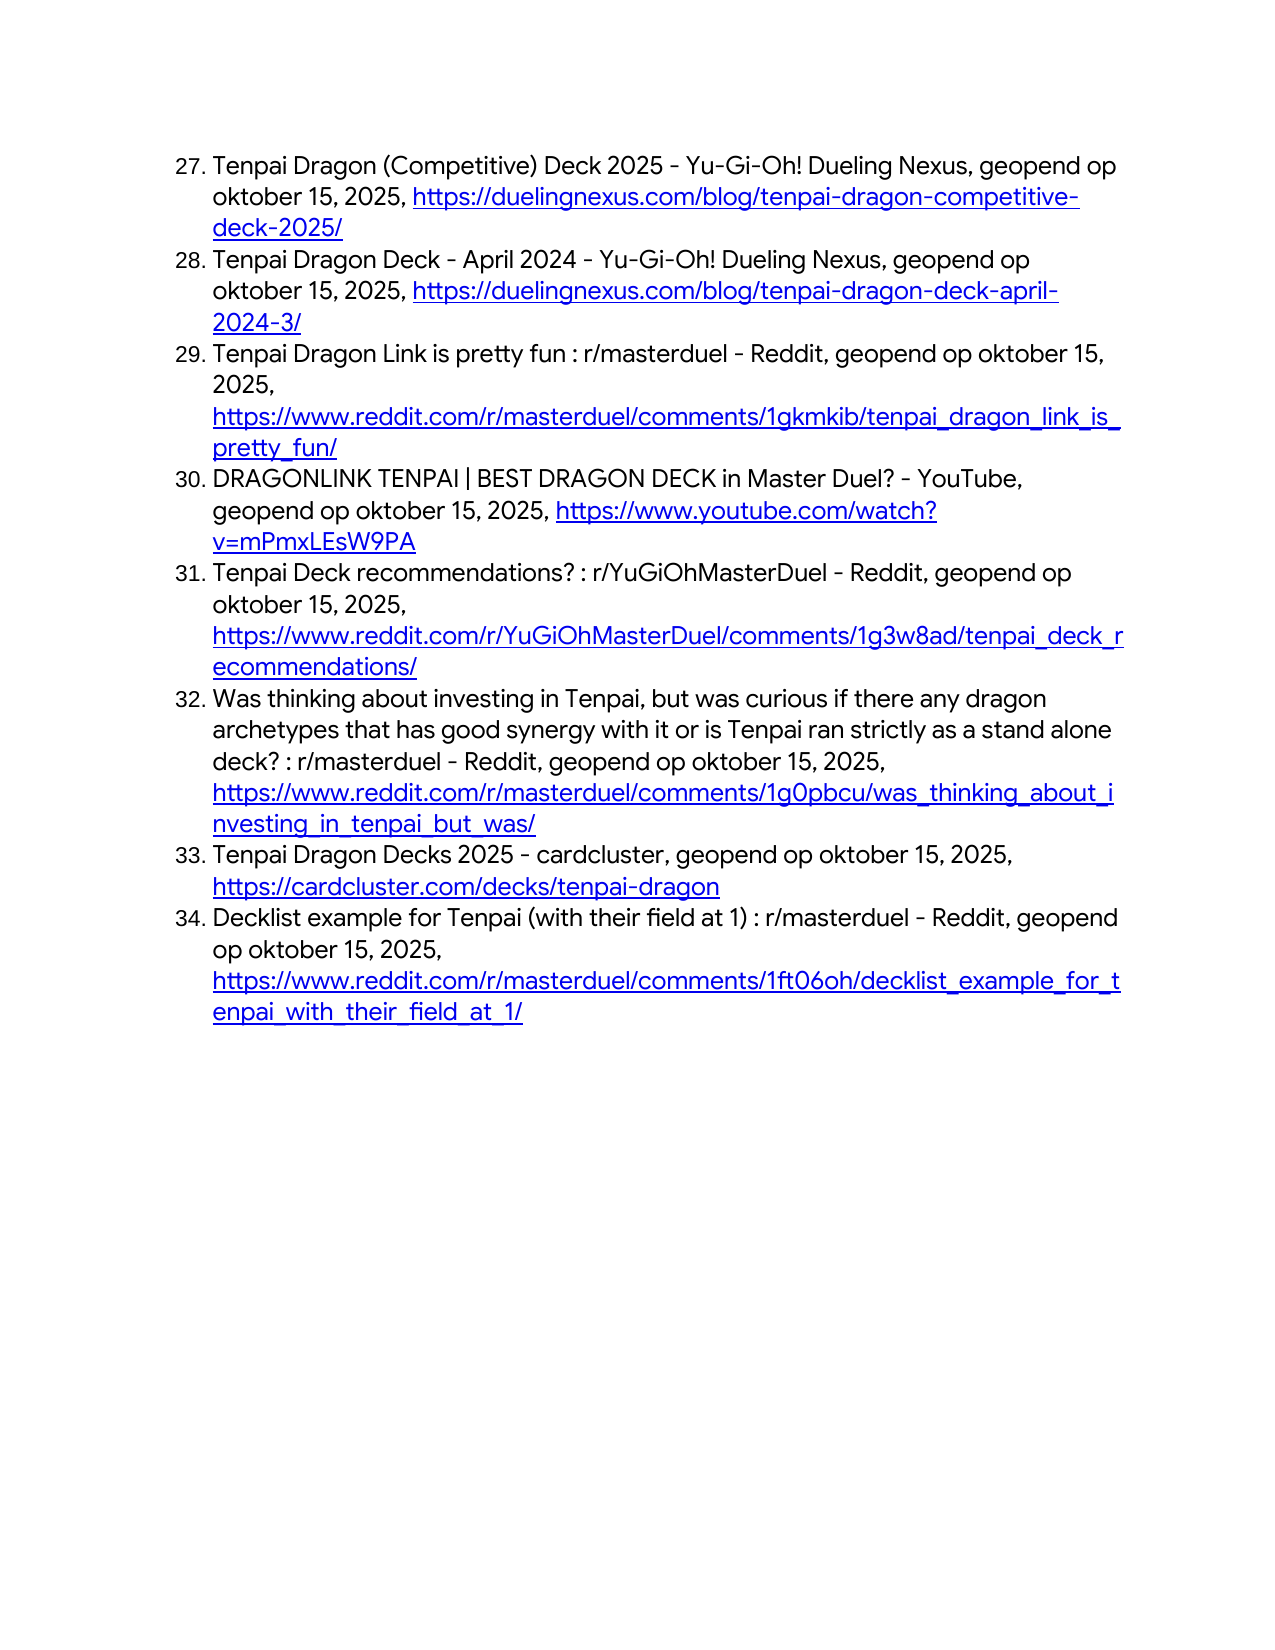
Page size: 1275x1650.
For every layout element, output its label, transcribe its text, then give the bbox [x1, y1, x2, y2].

list Tenpai Dragon (Competitive) Deck 2025 - Yu-Gi-Oh! Dueling Nexus, geopend op oktober 15, 2025, https://duelingnexus.com/blog/tenpai-dragon-competitive-deck-2025/ [175, 150, 1125, 244]
list DRAGONLINK TENPAI | BEST DRAGON DECK in Master Duel? - YouTube, geopend op oktober 15, 2025, https://www.youtube.com/watch?v=mPmxLEsW9PA [175, 463, 1125, 558]
list Tenpai Deck recommendations? : r/YuGiOhMasterDuel - Reddit, geopend op oktober 15, 2025, https://www.reddit.com/r/YuGiOhMasterDuel/comments/1g3w8ad/tenpai_deck_recommendations/ [175, 558, 1125, 683]
list Decklist example for Tenpai (with their field at 1) : r/masterduel - Reddit, geopend op oktober 15, 2025, https://www.reddit.com/r/masterduel/comments/1ft06oh/decklist_example_for_tenpai_with_their_field_at_1/ [175, 902, 1125, 1028]
list Tenpai Dragon Deck - April 2024 - Yu-Gi-Oh! Dueling Nexus, geopend op oktober 15, 2025, https://duelingnexus.com/blog/tenpai-dragon-deck-april-2024-3/ [175, 244, 1125, 338]
list Tenpai Dragon Link is pretty fun : r/masterduel - Reddit, geopend op oktober 15, 2025, https://www.reddit.com/r/masterduel/comments/1gkmkib/tenpai_dragon_link_is_pretty_fun/ [175, 338, 1125, 463]
list Tenpai Dragon Decks 2025 - cardcluster, geopend op oktober 15, 2025, https://cardcluster.com/decks/tenpai-dragon [175, 840, 1125, 902]
list Was thinking about investing in Tenpai, but was curious if there any dragon archetypes that has good synergy with it or is Tenpai ran strictly as a stand alone deck? : r/masterduel - Reddit, geopend op oktober 15, 2025, https://www.reddit.com/r/masterduel/comments/1g0pbcu/was_thinking_about_investing_in_tenpai_but_was/ [175, 683, 1125, 840]
